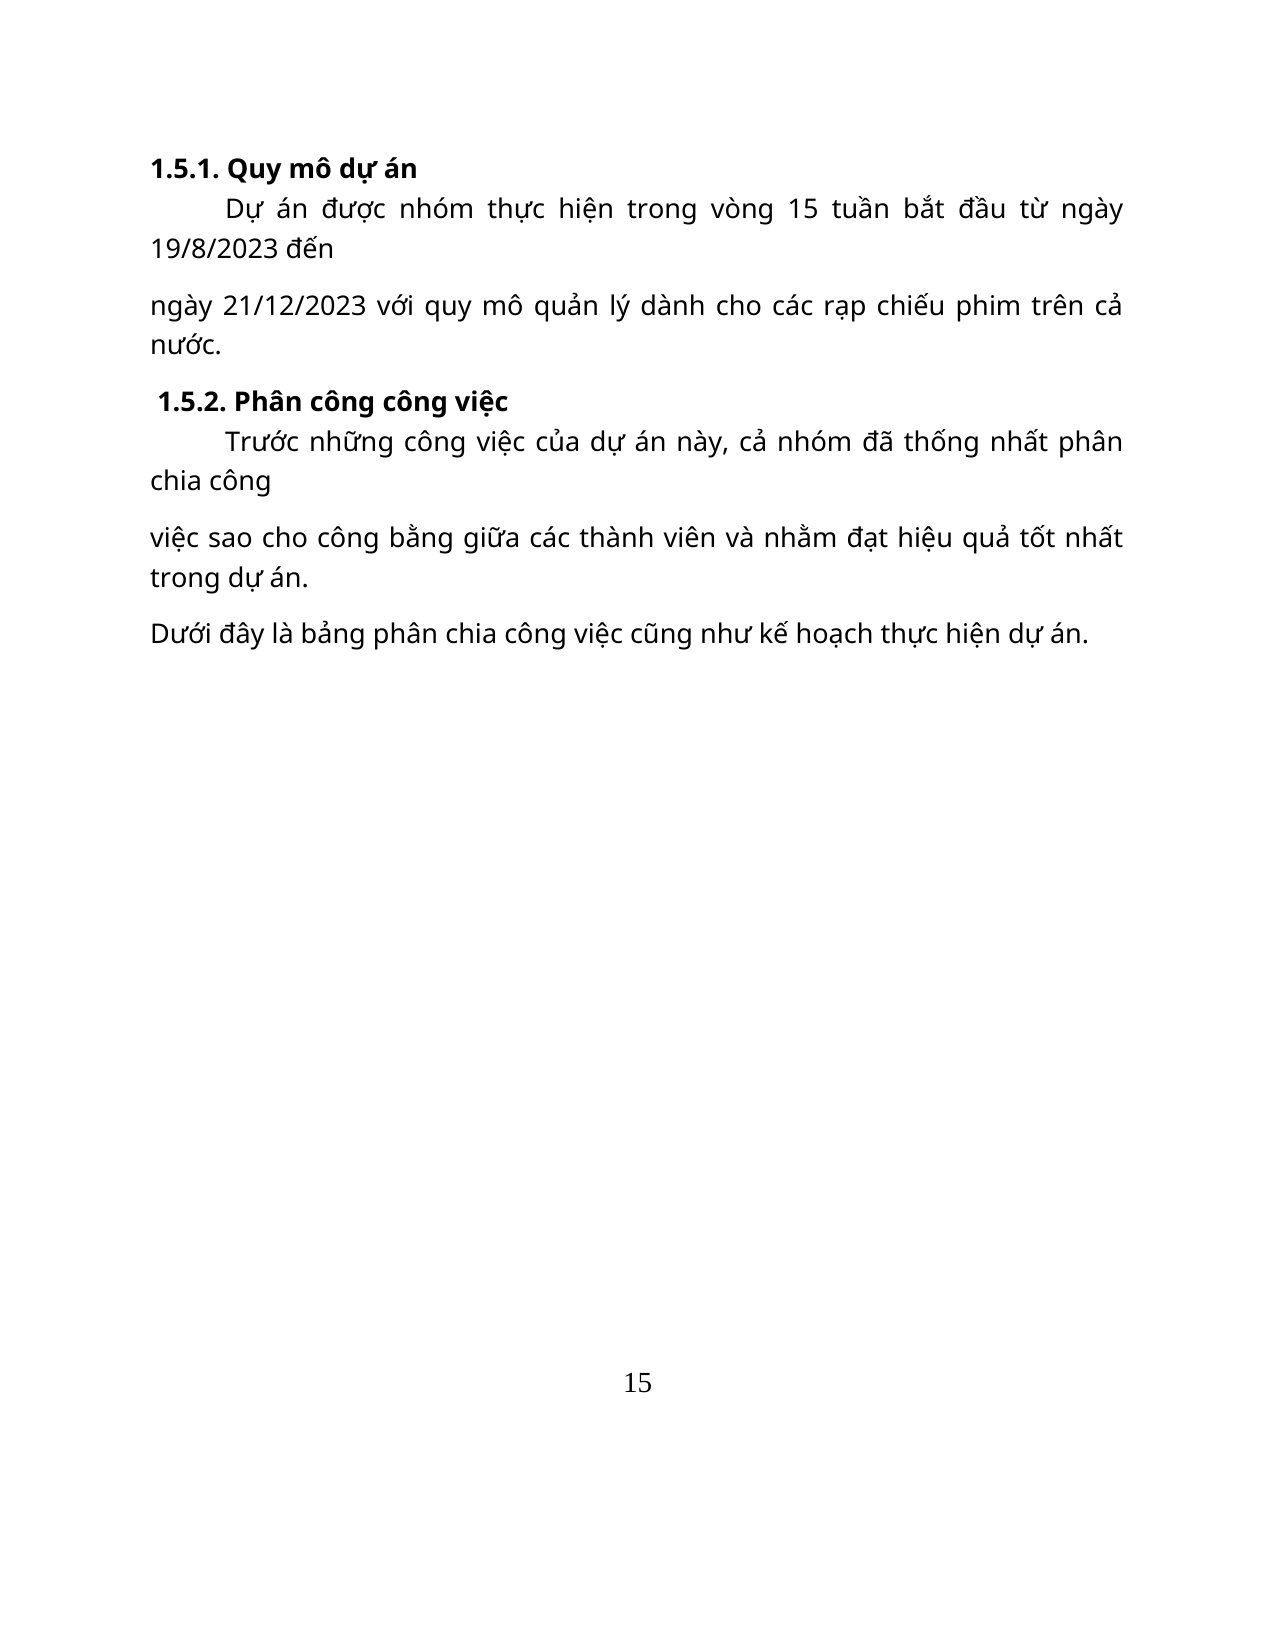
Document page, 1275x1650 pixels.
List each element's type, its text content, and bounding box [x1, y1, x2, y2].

text ngày 21/12/2023 với quy mô quản lý dành cho các rạp chiếu phim trên cả nước. [150, 286, 1125, 363]
text việc sao cho công bằng giữa các thành viên và nhằm đạt hiệu quả tốt nhất trong dự án. [150, 518, 1125, 595]
text Dưới đây là bảng phân chia công việc cũng như kế hoạch thực hiện dự án. [150, 614, 1125, 651]
text Trước những công việc của dự án này, cả nhóm đã thống nhất phân chia công [150, 422, 1125, 499]
subtitle 1.5.2. Phân công công việc [150, 382, 1125, 419]
text Dự án được nhóm thực hiện trong vòng 15 tuần bắt đầu từ ngày 19/8/2023 đến [150, 190, 1125, 266]
subtitle 1.5.1. Quy mô dự án [150, 150, 1125, 187]
